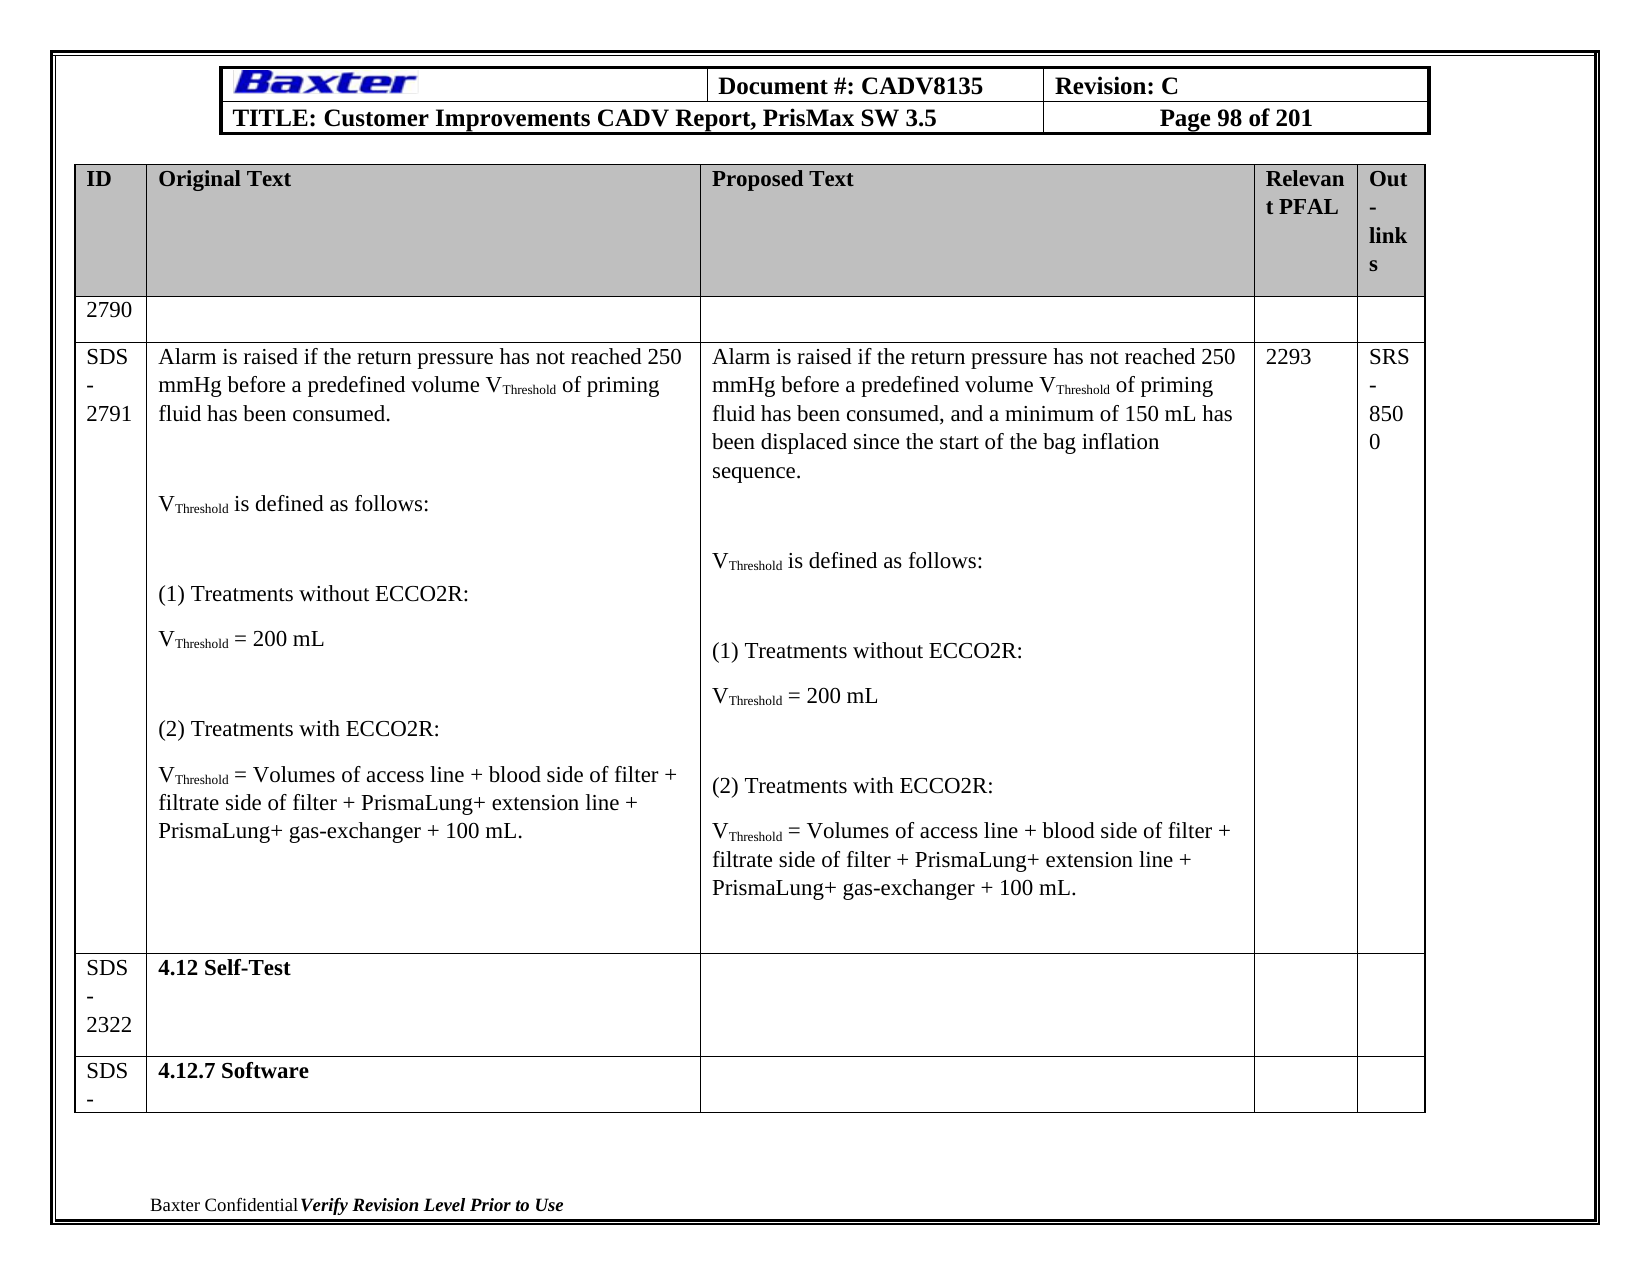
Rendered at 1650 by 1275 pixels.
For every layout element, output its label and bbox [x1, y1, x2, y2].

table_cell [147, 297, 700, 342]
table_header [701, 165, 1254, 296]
picture [232, 70, 420, 96]
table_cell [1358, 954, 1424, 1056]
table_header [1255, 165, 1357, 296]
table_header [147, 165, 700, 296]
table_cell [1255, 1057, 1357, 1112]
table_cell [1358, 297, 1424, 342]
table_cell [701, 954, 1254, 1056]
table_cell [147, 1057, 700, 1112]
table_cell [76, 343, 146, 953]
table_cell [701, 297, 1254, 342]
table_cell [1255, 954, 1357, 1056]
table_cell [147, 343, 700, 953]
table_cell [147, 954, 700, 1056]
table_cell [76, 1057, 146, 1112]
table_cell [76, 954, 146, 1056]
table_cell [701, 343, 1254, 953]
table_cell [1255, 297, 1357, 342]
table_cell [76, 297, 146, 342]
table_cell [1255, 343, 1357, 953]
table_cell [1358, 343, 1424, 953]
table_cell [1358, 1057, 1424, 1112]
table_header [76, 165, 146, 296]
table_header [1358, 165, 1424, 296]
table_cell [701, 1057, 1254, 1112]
